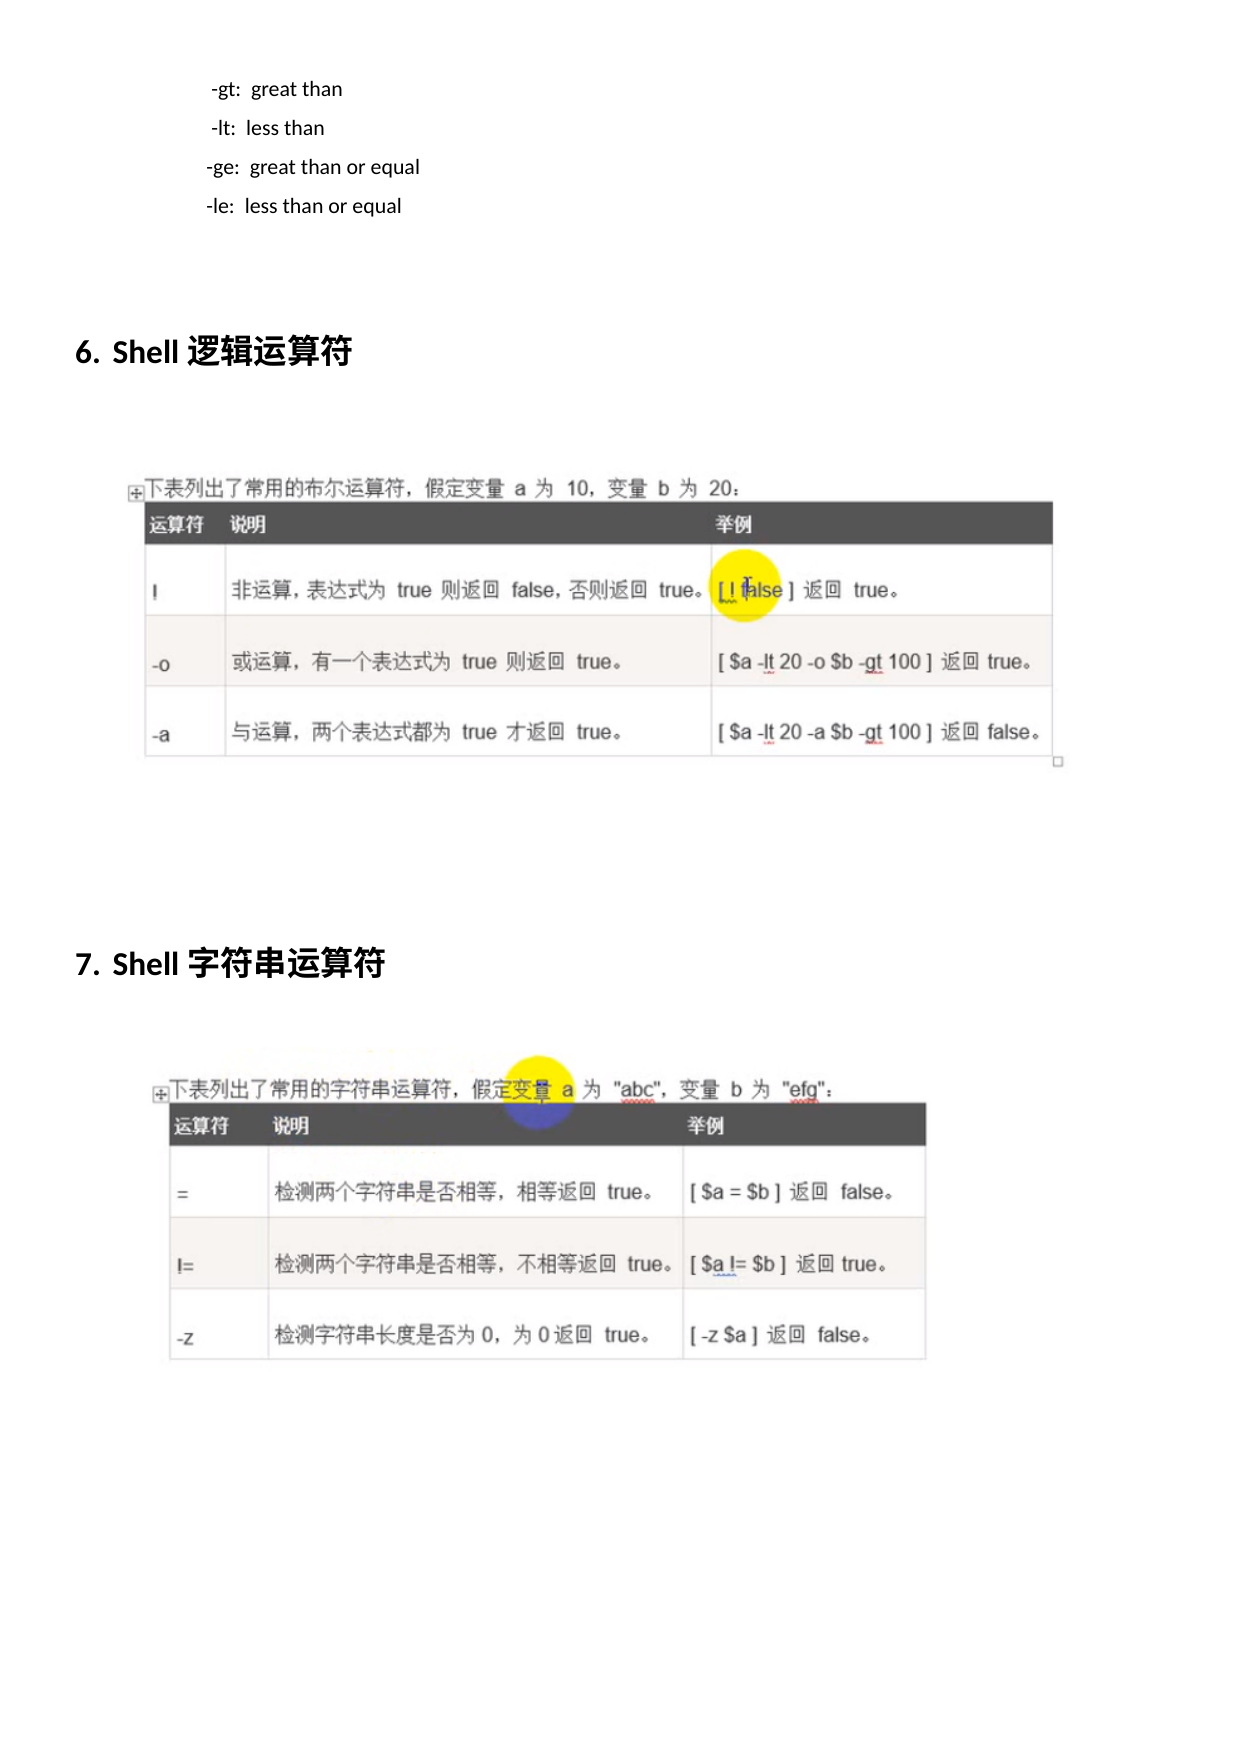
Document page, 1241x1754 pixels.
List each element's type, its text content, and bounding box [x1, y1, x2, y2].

text -lt: less than [75, 114, 1165, 141]
picture [140, 1047, 977, 1375]
subtitle Shell 逻辑运算符 [75, 324, 1165, 373]
subtitle Shell 字符串运算符 [75, 937, 1165, 985]
picture [118, 435, 1097, 832]
text -ge: great than or equal [75, 153, 1165, 180]
text -le: less than or equal [75, 192, 1165, 219]
text -gt: great than [75, 75, 1165, 102]
